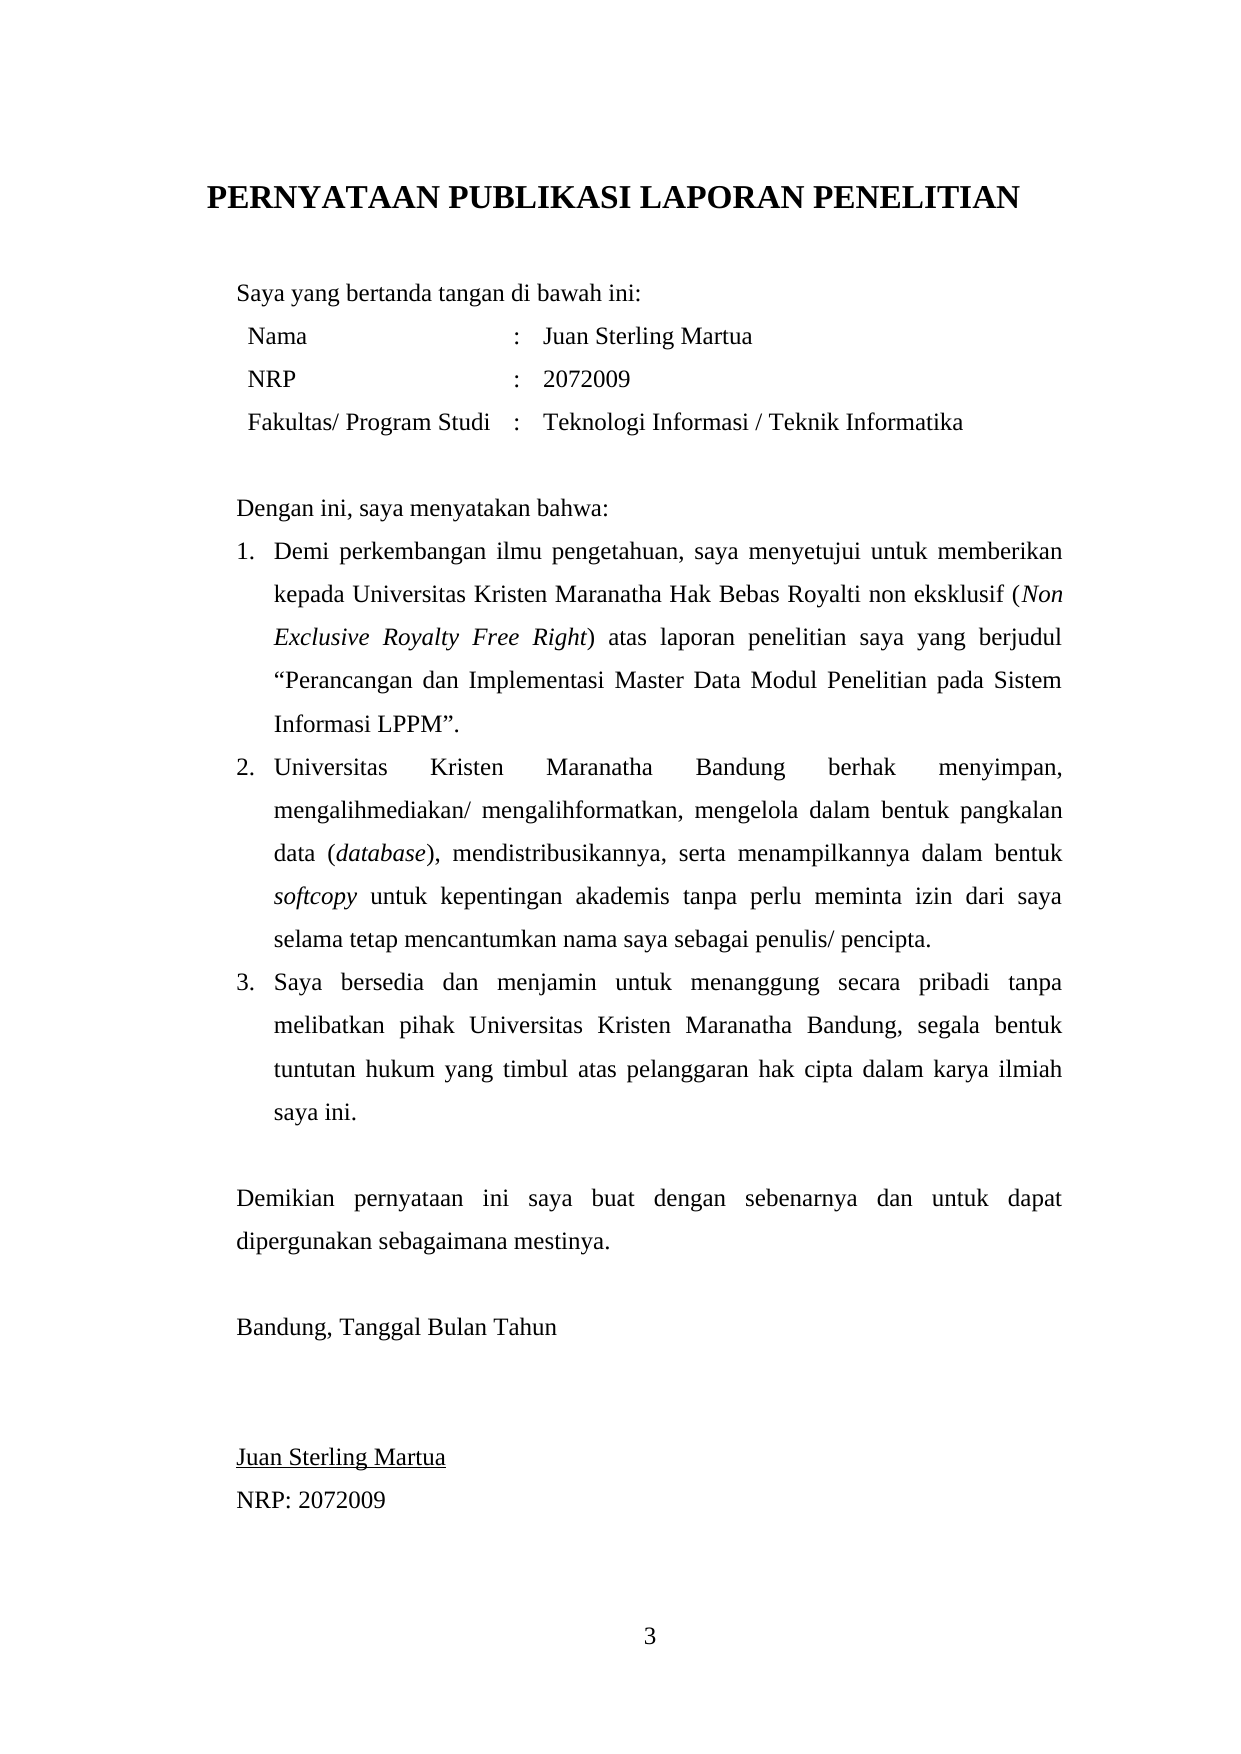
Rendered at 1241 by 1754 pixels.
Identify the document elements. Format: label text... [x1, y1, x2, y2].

text Dengan ini, saya menyatakan bahwa: [236, 493, 1063, 522]
table_cell Teknologi Informasi / Teknik Informatika [532, 407, 1063, 450]
table_cell 2072009 [532, 364, 1063, 407]
table_header Nama [236, 321, 502, 364]
text Bandung, Tanggal Bulan Tahun [236, 1312, 1063, 1341]
text Demikian pernyataan ini saya buat dengan sebenarnya dan untuk dapat dipergunakan sebagaimana mestinya. [236, 1183, 1063, 1255]
subtitle PERNYATAAN PUBLIKASI LAPORAN PENELITIAN [207, 177, 1063, 216]
list Demi perkembangan ilmu pengetahuan, saya menyetujui untuk memberikan kepada Universitas Kristen Maranatha Hak Bebas Royalti non eksklusif (Non Exclusive Royalty Free Right) atas laporan penelitian saya yang berjudul “Perancangan dan Implementasi Master Data Modul Penelitian pada Sistem Informasi LPPM”. [236, 536, 1063, 737]
table_cell Fakultas/ Program Studi [236, 407, 502, 450]
table_cell NRP [236, 364, 502, 407]
table_cell : [502, 407, 532, 450]
list Saya bersedia dan menjamin untuk menanggung secara pribadi tanpa melibatkan pihak Universitas Kristen Maranatha Bandung, segala bentuk tuntutan hukum yang timbul atas pelanggaran hak cipta dalam karya ilmiah saya ini. [236, 967, 1063, 1126]
table_header Juan Sterling Martua [532, 321, 1063, 364]
table_header : [502, 321, 532, 364]
list Universitas Kristen Maranatha Bandung berhak menyimpan, mengalihmediakan/ mengalihformatkan, mengelola dalam bentuk pangkalan data (database), mendistribusikannya, serta menampilkannya dalam bentuk softcopy untuk kepentingan akademis tanpa perlu meminta izin dari saya selama tetap mencantumkan nama saya sebagai penulis/ pencipta. [236, 752, 1063, 953]
table_cell : [502, 364, 532, 407]
text Juan Sterling Martua [236, 1442, 1063, 1471]
text Saya yang bertanda tangan di bawah ini: [236, 278, 1063, 307]
text NRP: 2072009 [236, 1485, 1063, 1514]
